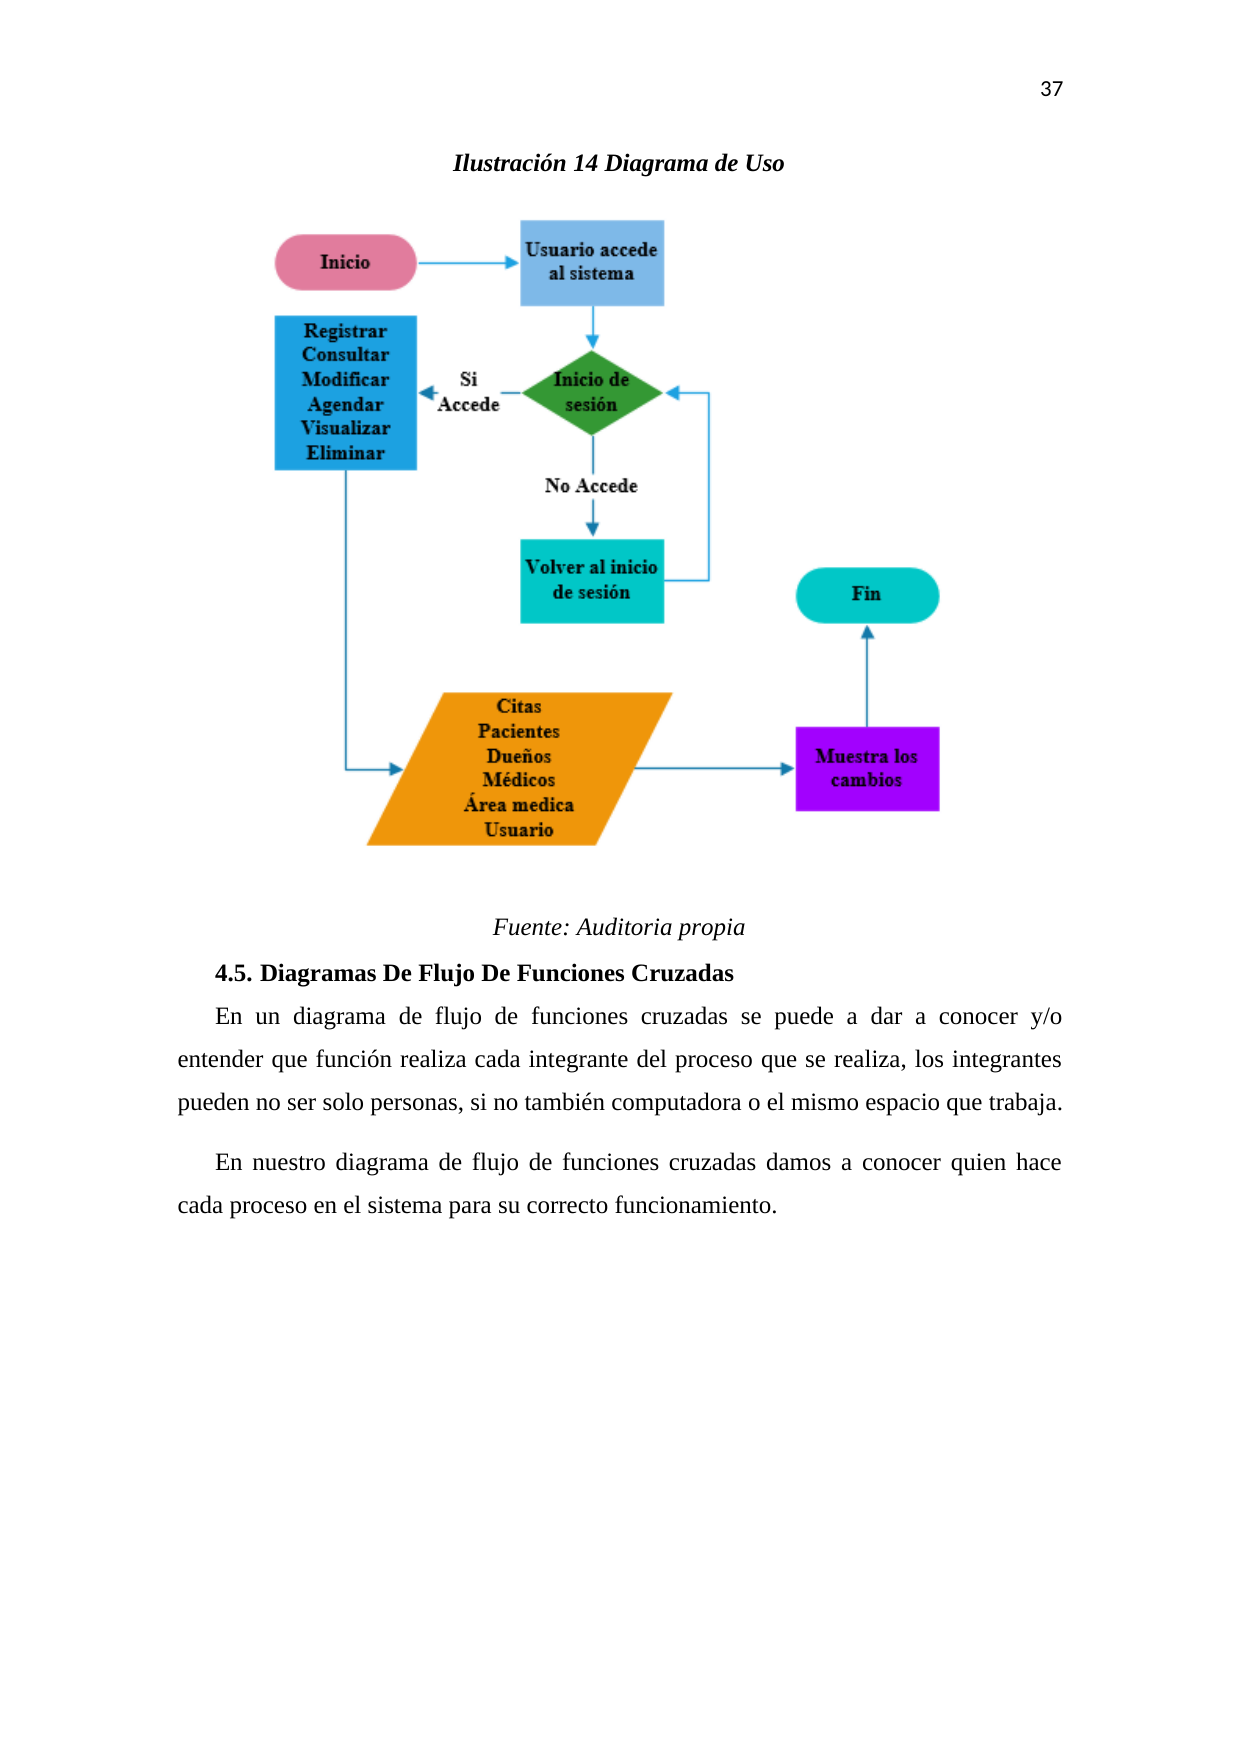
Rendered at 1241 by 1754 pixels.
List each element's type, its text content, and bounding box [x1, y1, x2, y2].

text Fuente: Auditoria propia [177, 912, 1063, 941]
text En nuestro diagrama de flujo de funciones cruzadas damos a conocer quien hace cada proceso en el sistema para su correcto funcionamiento. [177, 1147, 1063, 1219]
text Ilustración 14 Diagrama de Uso [177, 148, 1063, 176]
subtitle Diagramas De Flujo De Funciones Cruzadas [215, 958, 1063, 987]
text En un diagrama de flujo de funciones cruzadas se puede a dar a conocer y/o entender que función realiza cada integrante del proceso que se realiza, los integrantes pueden no ser solo personas, si no también computadora o el mismo espacio que trabaja. [177, 1001, 1063, 1116]
picture [264, 197, 976, 896]
